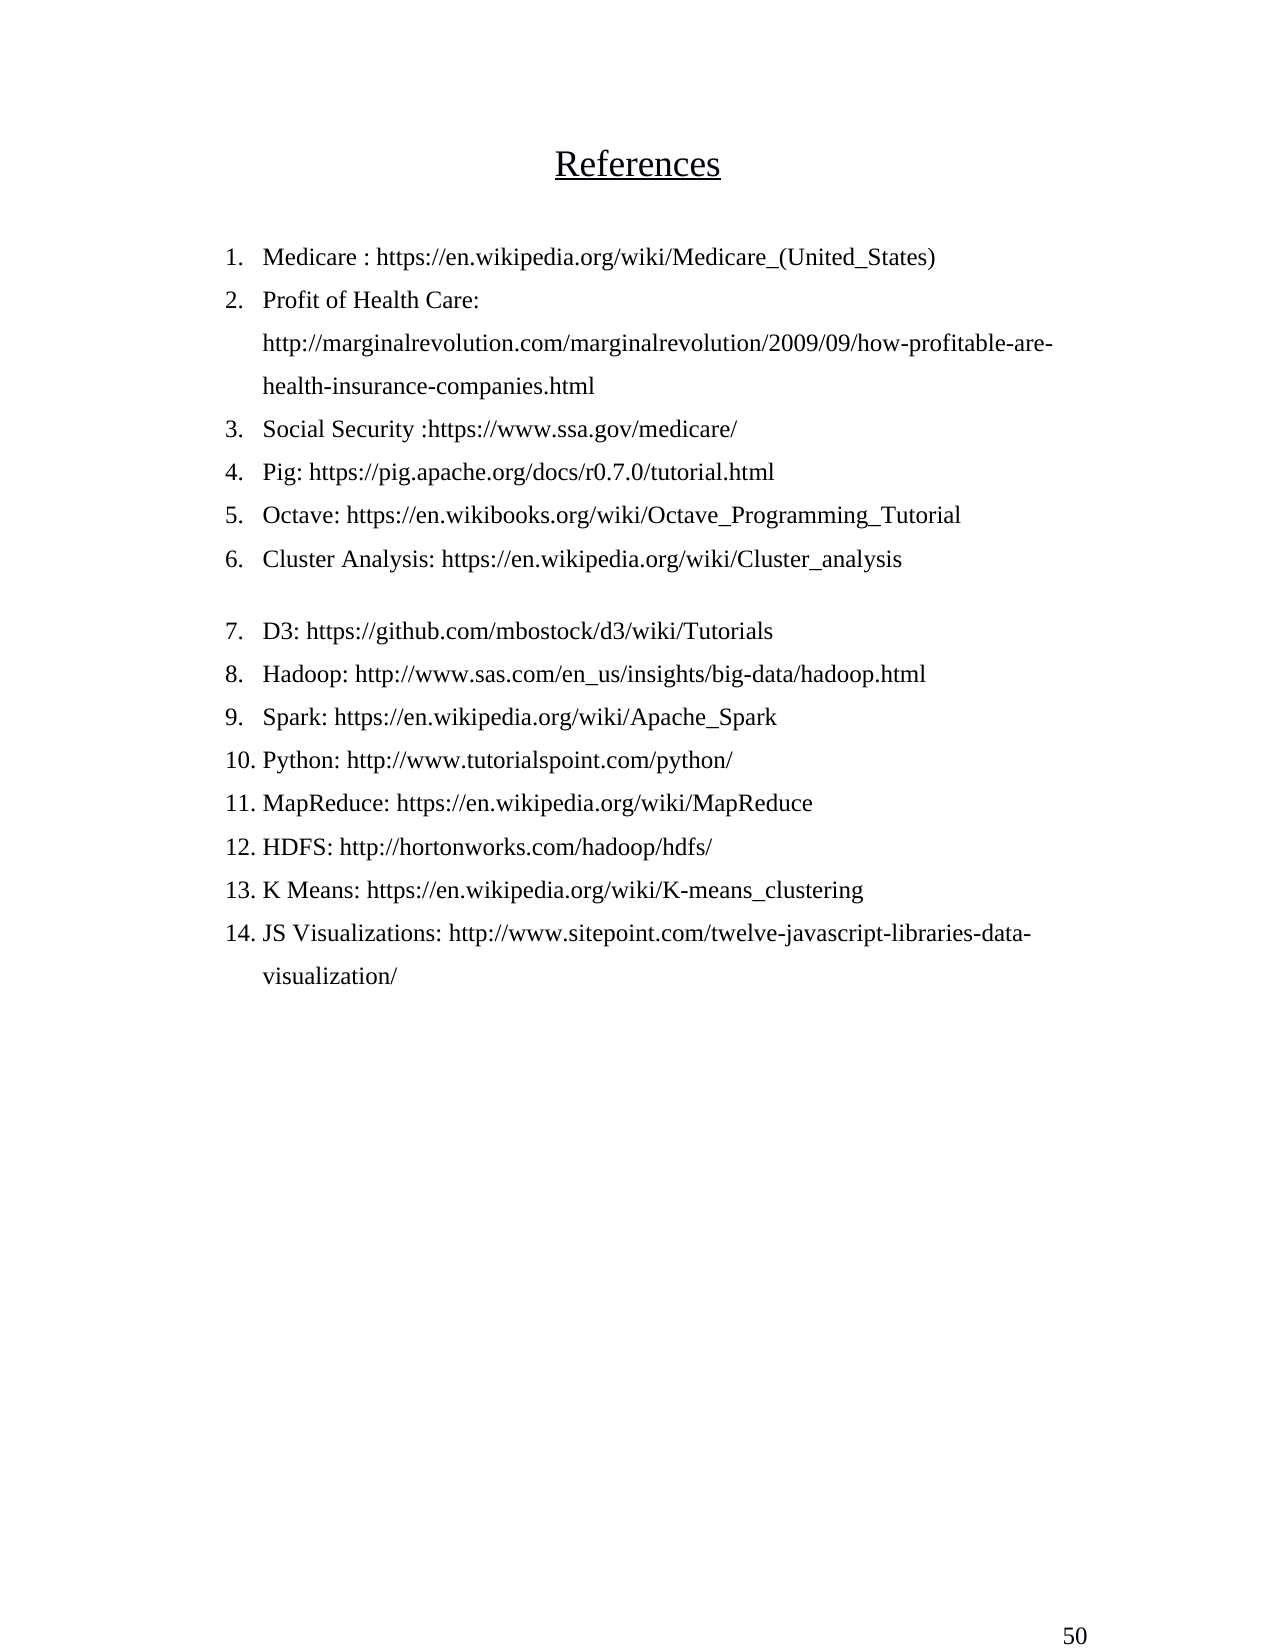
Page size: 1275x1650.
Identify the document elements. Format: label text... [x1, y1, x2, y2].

list Pig: https://pig.apache.org/docs/r0.7.0/tutorial.html [225, 457, 1087, 486]
list Profit of Health Care: http://marginalrevolution.com/marginalrevolution/2009/09/how-profitable-are-health-insurance-companies.html [225, 285, 1087, 400]
list MapReduce: https://en.wikipedia.org/wiki/MapReduce [225, 788, 1087, 817]
list Octave: https://en.wikibooks.org/wiki/Octave_Programming_Tutorial [225, 501, 1087, 529]
list Spark: https://en.wikipedia.org/wiki/Apache_Spark [225, 702, 1087, 731]
list Python: http://www.tutorialspoint.com/python/ [225, 745, 1087, 774]
list K Means: https://en.wikipedia.org/wiki/K-means_clustering [225, 875, 1087, 903]
list Hadoop: http://www.sas.com/en_us/insights/big-data/hadoop.html [225, 659, 1087, 688]
text References [187, 141, 1087, 184]
list Medicare : https://en.wikipedia.org/wiki/Medicare_(United_States) [225, 242, 1087, 271]
list JS Visualizations: http://www.sitepoint.com/twelve-javascript-libraries-data-visualization/ [225, 918, 1087, 990]
list Cluster Analysis: https://en.wikipedia.org/wiki/Cluster_analysis [225, 544, 1087, 572]
list HDFS: http://hortonworks.com/hadoop/hdfs/ [225, 832, 1087, 860]
list Social Security :https://www.ssa.gov/medicare/ [225, 414, 1087, 443]
list D3: https://github.com/mbostock/d3/wiki/Tutorials [225, 616, 1087, 645]
